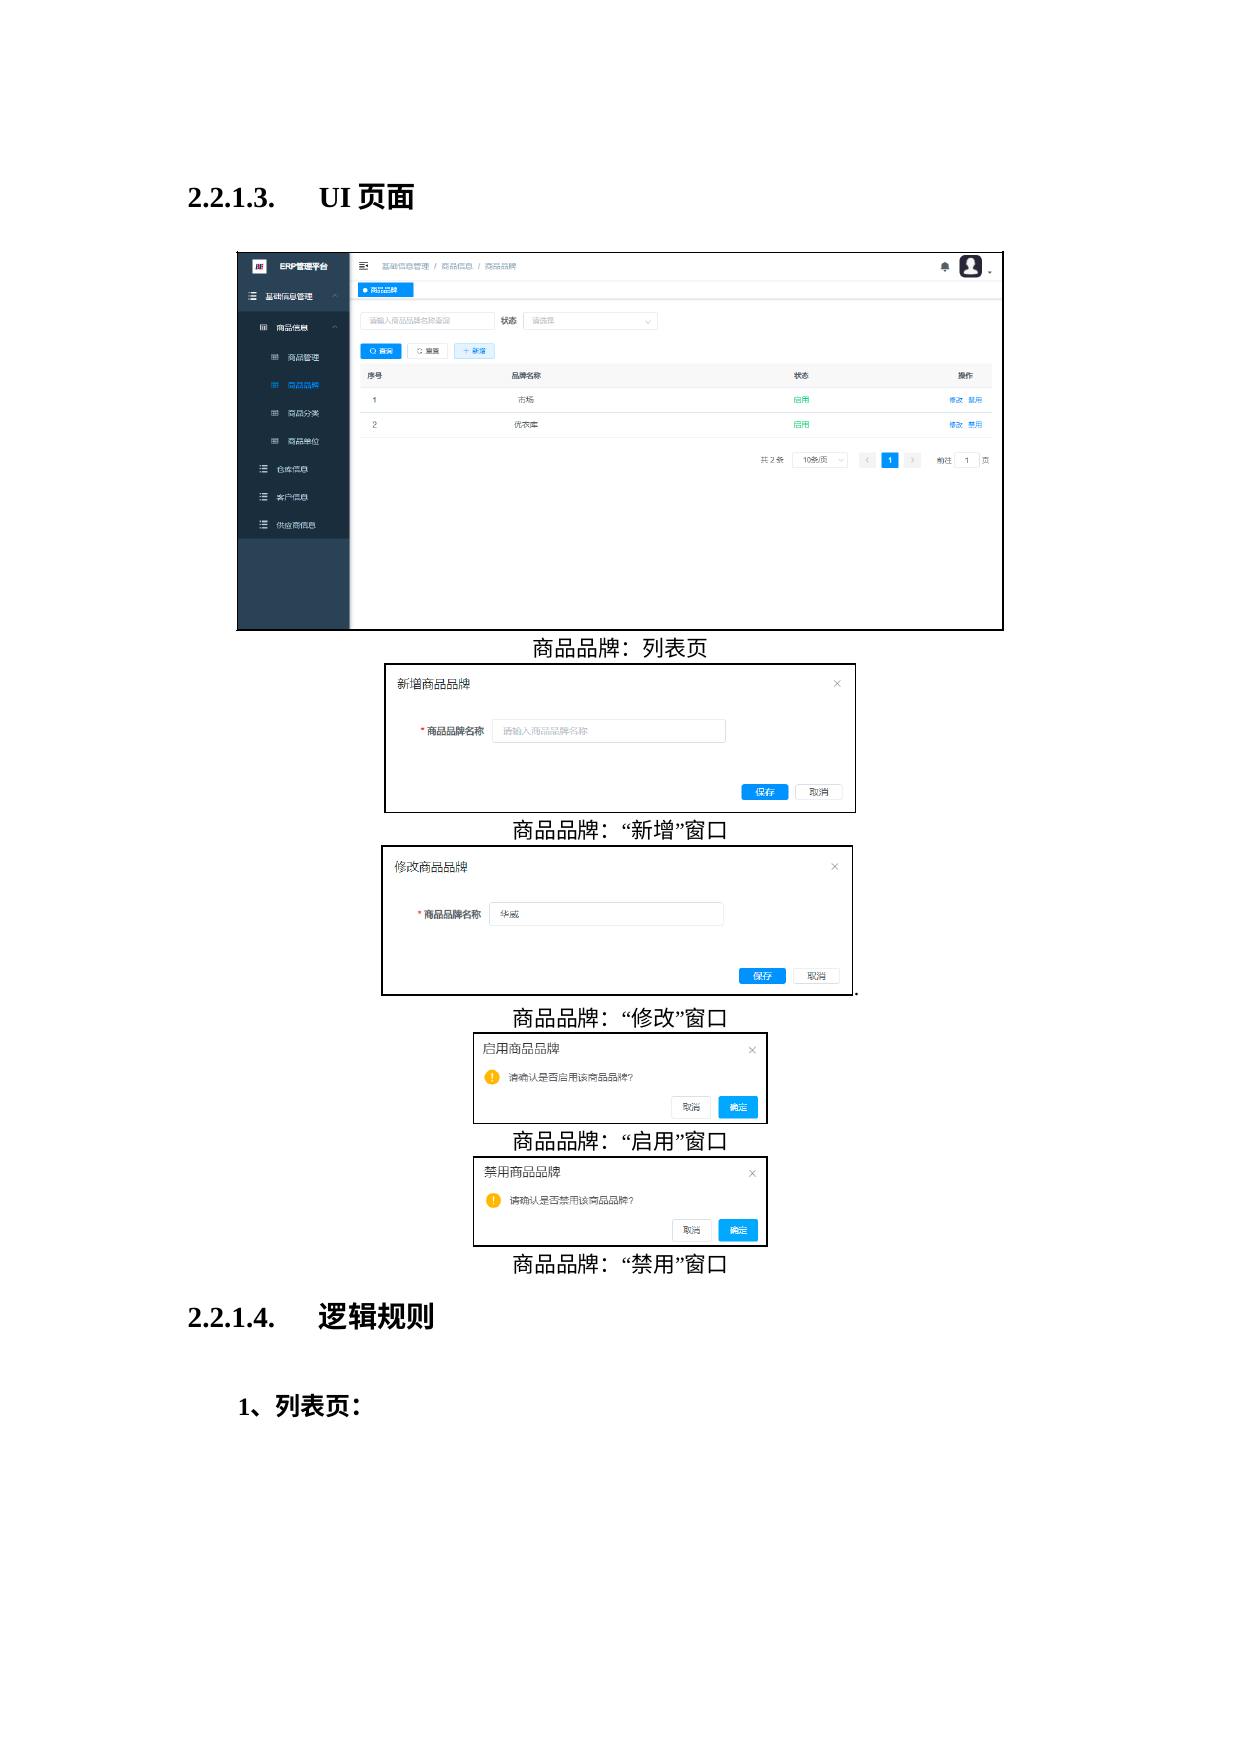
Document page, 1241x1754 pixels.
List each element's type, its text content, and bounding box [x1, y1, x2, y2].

picture [474, 1034, 766, 1123]
text 商品品牌：“修改”窗口 [187, 1001, 1053, 1032]
picture [238, 253, 1002, 630]
picture [383, 847, 852, 994]
subtitle 逻辑规则 [187, 1282, 1053, 1347]
picture [474, 1158, 766, 1245]
text 1、列表页： [187, 1372, 1053, 1437]
text 商品品牌：“新增”窗口 [187, 813, 1053, 845]
picture [386, 665, 855, 812]
text 商品品牌：“禁用”窗口 [187, 1247, 1053, 1279]
subtitle UI页面 [187, 162, 1053, 227]
text 商品品牌：“启用”窗口 [187, 1124, 1053, 1156]
text 商品品牌：列表页 [187, 631, 1053, 663]
